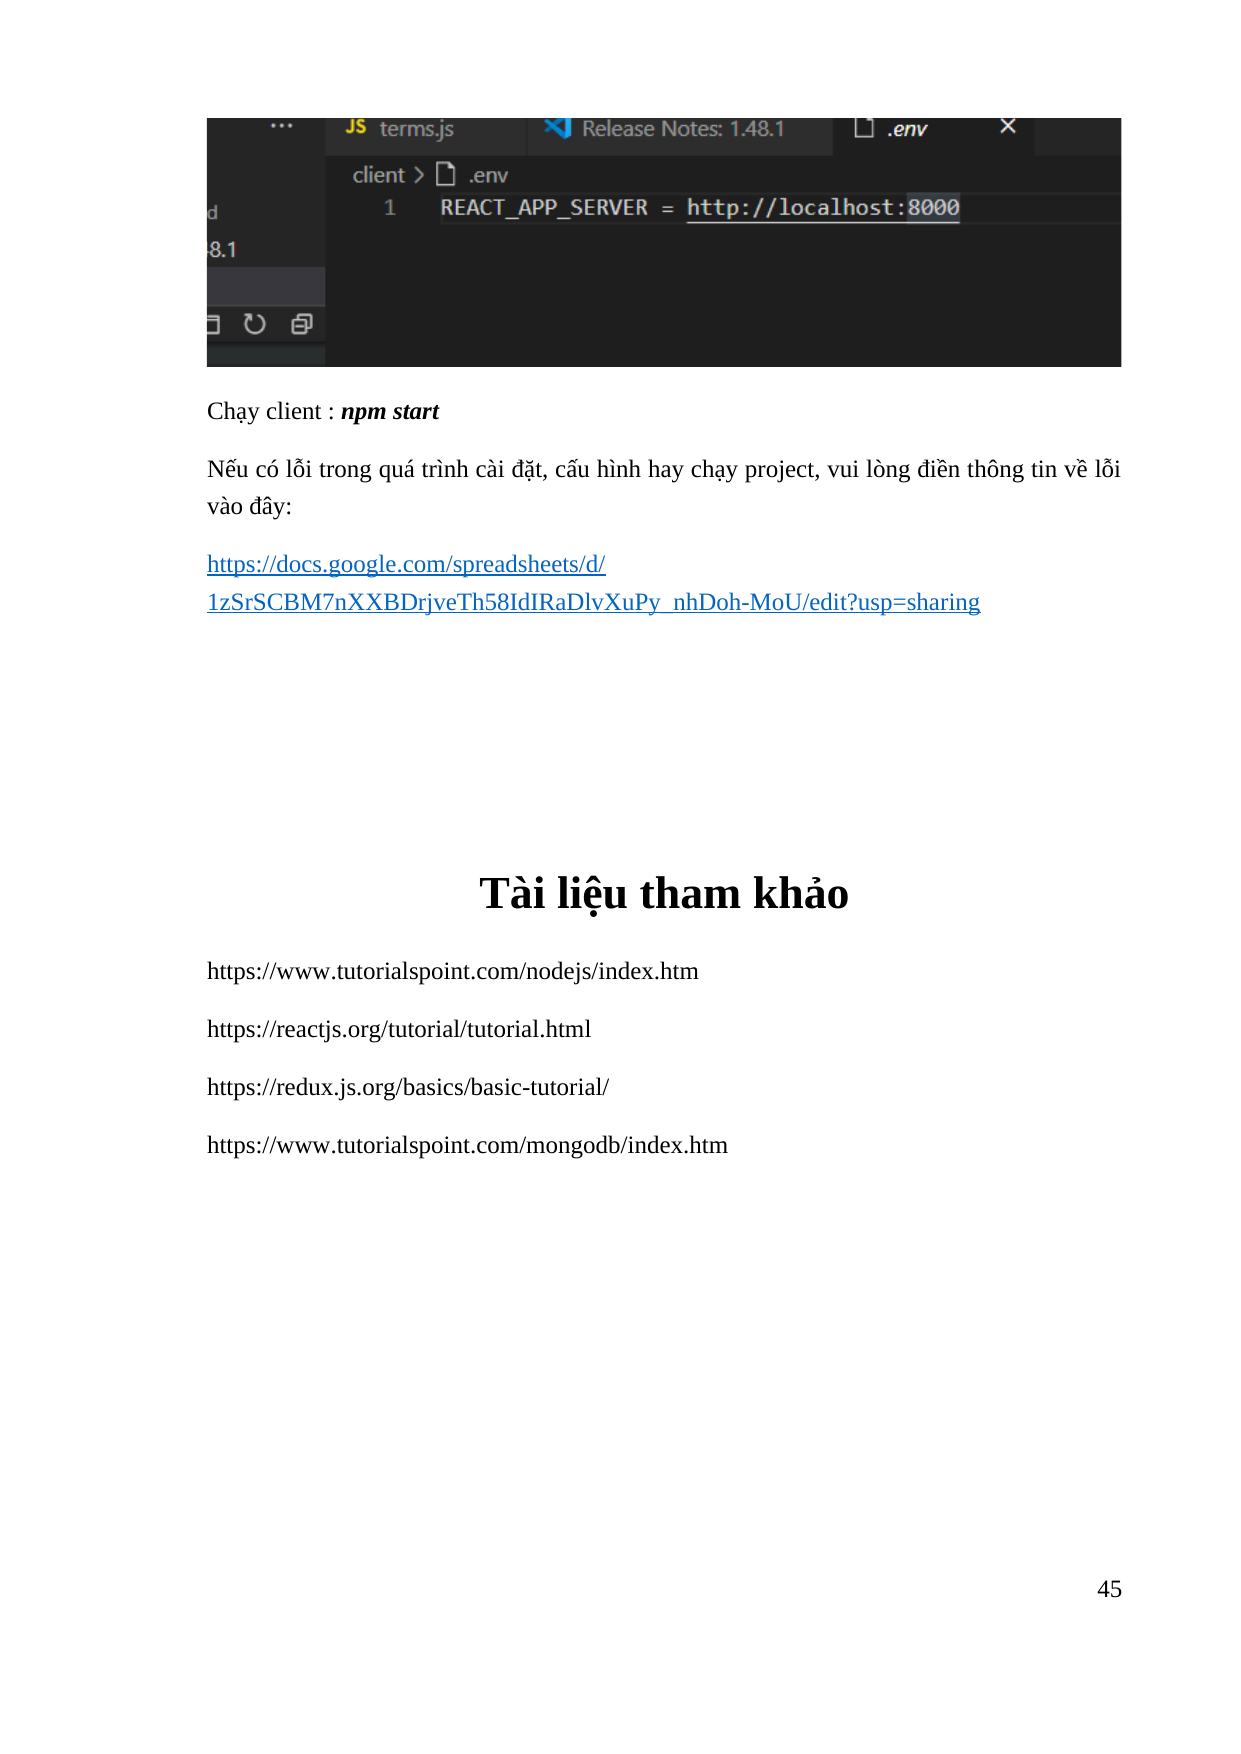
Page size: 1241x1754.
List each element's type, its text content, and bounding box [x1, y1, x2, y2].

text https://redux.js.org/basics/basic-tutorial/ [207, 1072, 1122, 1101]
text https://docs.google.com/spreadsheets/d/1zSrSCBM7nXXBDrjveTh58IdIRaDlvXuPy_nhDoh-MoU/edit?usp=sharing [207, 549, 1122, 615]
text https://reactjs.org/tutorial/tutorial.html [207, 1014, 1122, 1043]
text Chạy client : npm start [207, 396, 1122, 424]
text https://www.tutorialspoint.com/nodejs/index.htm [207, 761, 1122, 985]
subtitle Tài liệu tham khảo [479, 865, 850, 918]
text https://www.tutorialspoint.com/mongodb/index.htm [207, 1130, 1122, 1159]
picture [206, 118, 1122, 367]
text Nếu có lỗi trong quá trình cài đặt, cấu hình hay chạy project, vui lòng điền thông tin về lỗi vào đây: [207, 454, 1122, 520]
